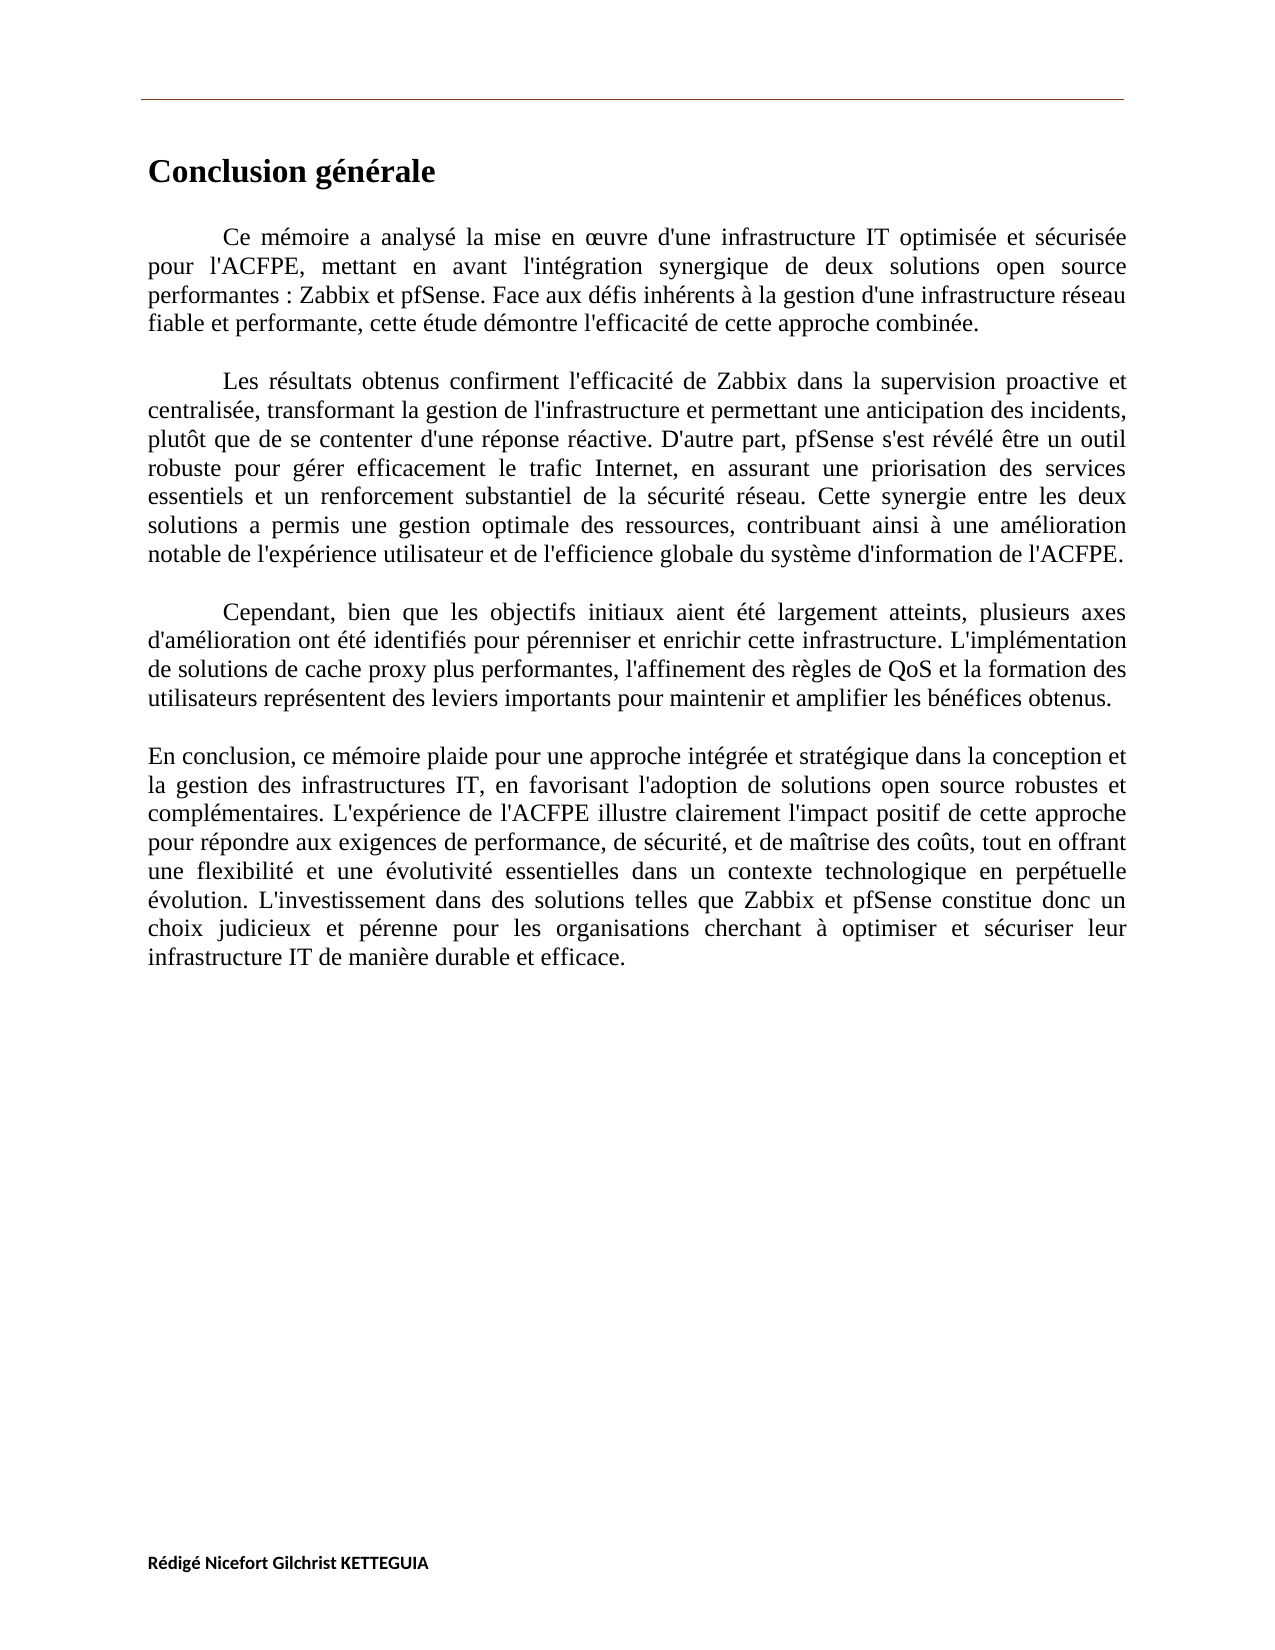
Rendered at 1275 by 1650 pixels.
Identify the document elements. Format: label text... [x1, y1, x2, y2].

text Cependant, bien que les objectifs initiaux aient été largement atteints, plusieurs axes d'amélioration ont été identifiés pour pérenniser et enrichir cette infrastructure. L'implémentation de solutions de cache proxy plus performantes, l'affinement des règles de QoS et la formation des utilisateurs représentent des leviers importants pour maintenir et amplifier les bénéfices obtenus. [148, 597, 1127, 712]
text En conclusion, ce mémoire plaide pour une approche intégrée et stratégique dans la conception et la gestion des infrastructures IT, en favorisant l'adoption de solutions open source robustes et complémentaires. L'expérience de l'ACFPE illustre clairement l'impact positif de cette approche pour répondre aux exigences de performance, de sécurité, et de maîtrise des coûts, tout en offrant une flexibilité et une évolutivité essentielles dans un contexte technologique en perpétuelle évolution. L'investissement dans des solutions telles que Zabbix et pfSense constitue donc un choix judicieux et pérenne pour les organisations cherchant à optimiser et sécuriser leur infrastructure IT de manière durable et efficace. [148, 741, 1127, 971]
text Les résultats obtenus confirment l'efficacité de Zabbix dans la supervision proactive et centralisée, transformant la gestion de l'infrastructure et permettant une anticipation des incidents, plutôt que de se contenter d'une réponse réactive. D'autre part, pfSense s'est révélé être un outil robuste pour gérer efficacement le trafic Internet, en assurant une priorisation des services essentiels et un renforcement substantiel de la sécurité réseau. Cette synergie entre les deux solutions a permis une gestion optimale des ressources, contribuant ainsi à une amélioration notable de l'expérience utilisateur et de l'efficience globale du système d'information de l'ACFPE. [148, 366, 1127, 568]
subtitle Conclusion générale [148, 152, 1127, 190]
text Ce mémoire a analysé la mise en œuvre d'une infrastructure IT optimisée et sécurisée pour l'ACFPE, mettant en avant l'intégration synergique de deux solutions open source performantes : Zabbix et pfSense. Face aux défis inhérents à la gestion d'une infrastructure réseau fiable et performante, cette étude démontre l'efficacité de cette approche combinée. [148, 222, 1127, 337]
